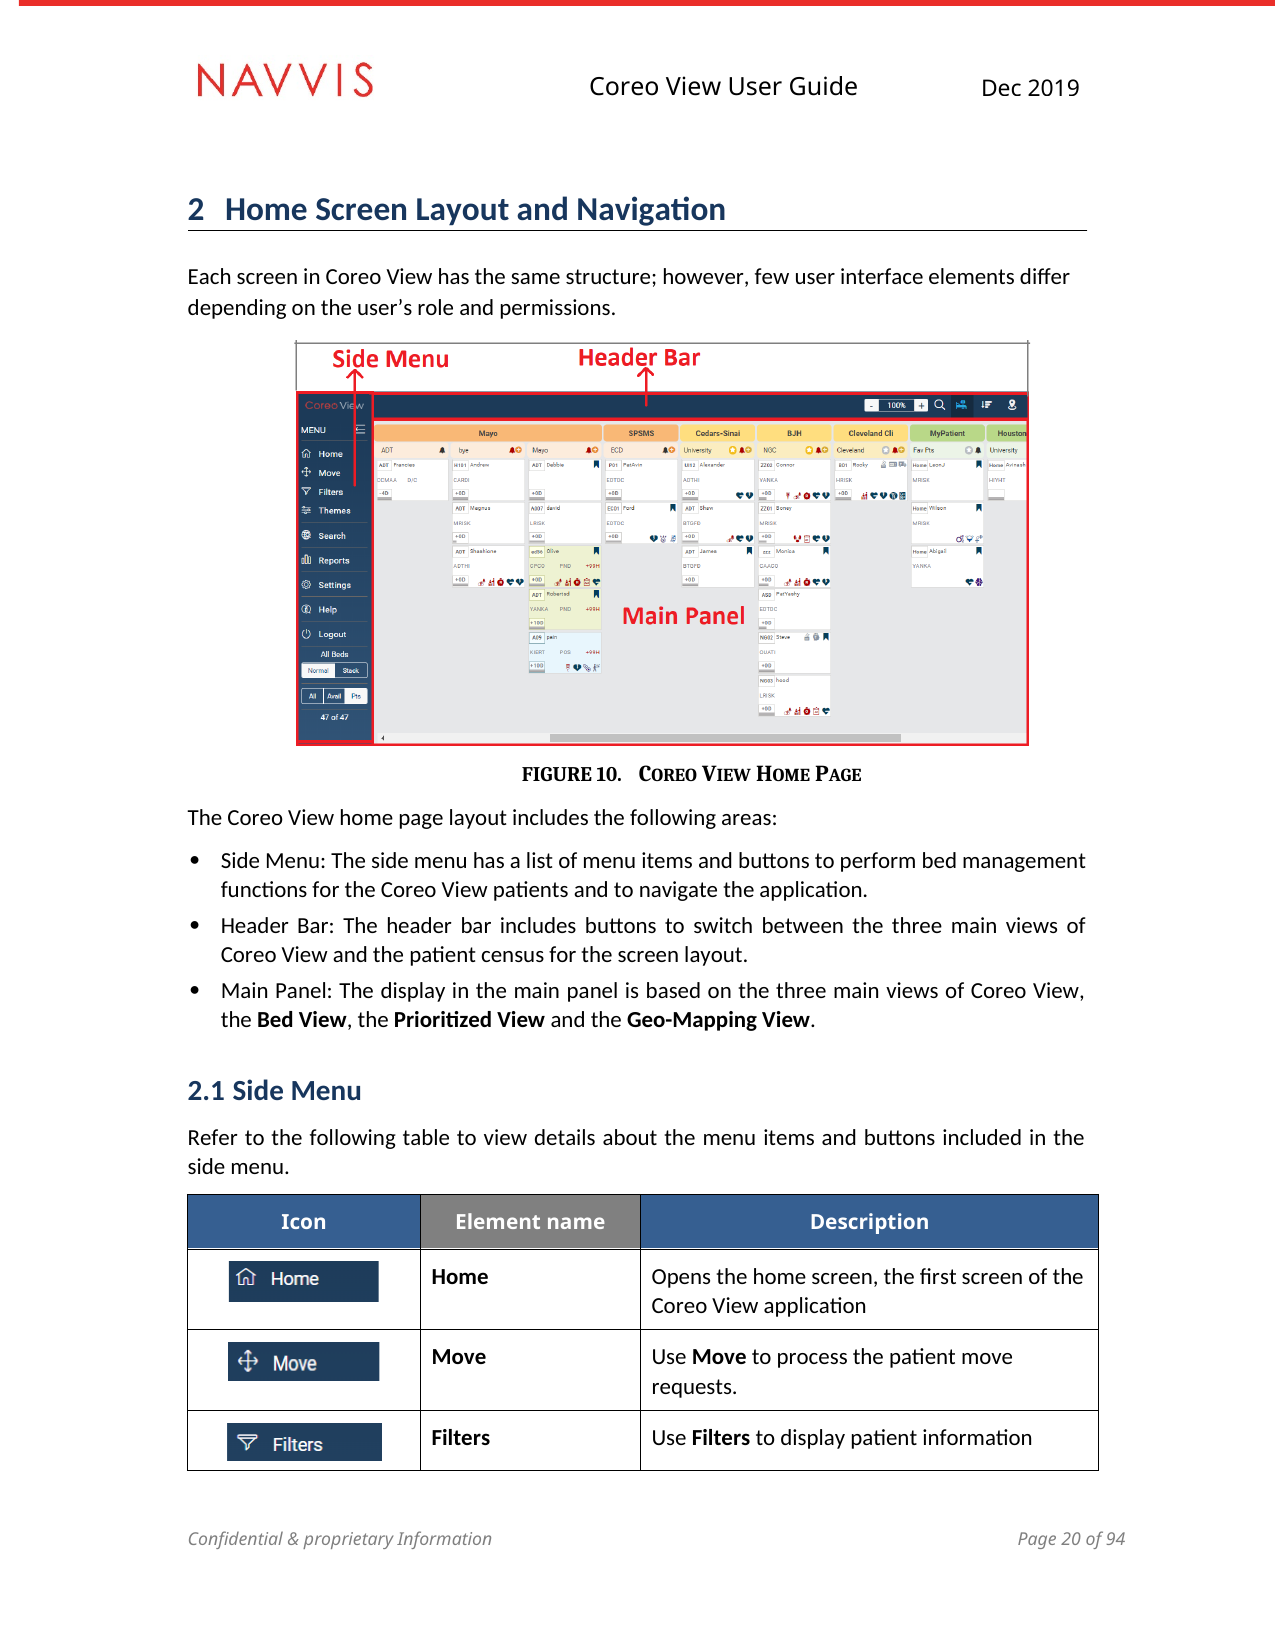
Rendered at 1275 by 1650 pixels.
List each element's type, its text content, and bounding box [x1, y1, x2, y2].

table_cell Use Move to process the patient move requests. [641, 1330, 1098, 1409]
picture [187, 55, 383, 104]
text Side Menu: The side menu has a list of menu items and buttons to perform bed management functions for the Coreo View patients and to navigate the application. [191, 846, 1087, 904]
table_cell [188, 1250, 420, 1329]
table_cell [188, 1411, 420, 1470]
table_cell Move [421, 1330, 640, 1409]
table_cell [641, 1411, 1098, 1470]
text Header Bar: The header bar includes buttons to switch between the three main views of Coreo View and the patient census for the screen layout. [191, 911, 1087, 969]
picture [294, 340, 1031, 748]
table_cell [188, 1330, 420, 1409]
table_header Icon [188, 1195, 420, 1248]
table_header Element name [421, 1195, 640, 1248]
table_cell Opens the home screen, the first screen of the Coreo View application [641, 1250, 1098, 1329]
picture [228, 1261, 379, 1302]
table_header Description [641, 1195, 1098, 1248]
text Refer to the following table to view details about the menu items and buttons included in the side menu. [187, 1123, 1087, 1180]
table_cell Home [421, 1250, 640, 1329]
text Each screen in Coreo View has the same structure; however, few user interface elements differ depending on the user’s role and permissions. [187, 262, 1087, 321]
text Coreo View Home Page [296, 760, 1087, 787]
picture [225, 1423, 382, 1461]
table_cell Filters [421, 1411, 640, 1470]
text The Coreo View home page layout includes the following areas: [187, 803, 1087, 831]
subtitle Side Menu [187, 1072, 1087, 1108]
subtitle Home Screen Layout and Navigation [187, 187, 1087, 231]
picture [228, 1342, 380, 1381]
text Main Panel: The display in the main panel is based on the three main views of Coreo View, the Bed View, the Prioritized View and the Geo-Mapping View. [191, 976, 1087, 1034]
